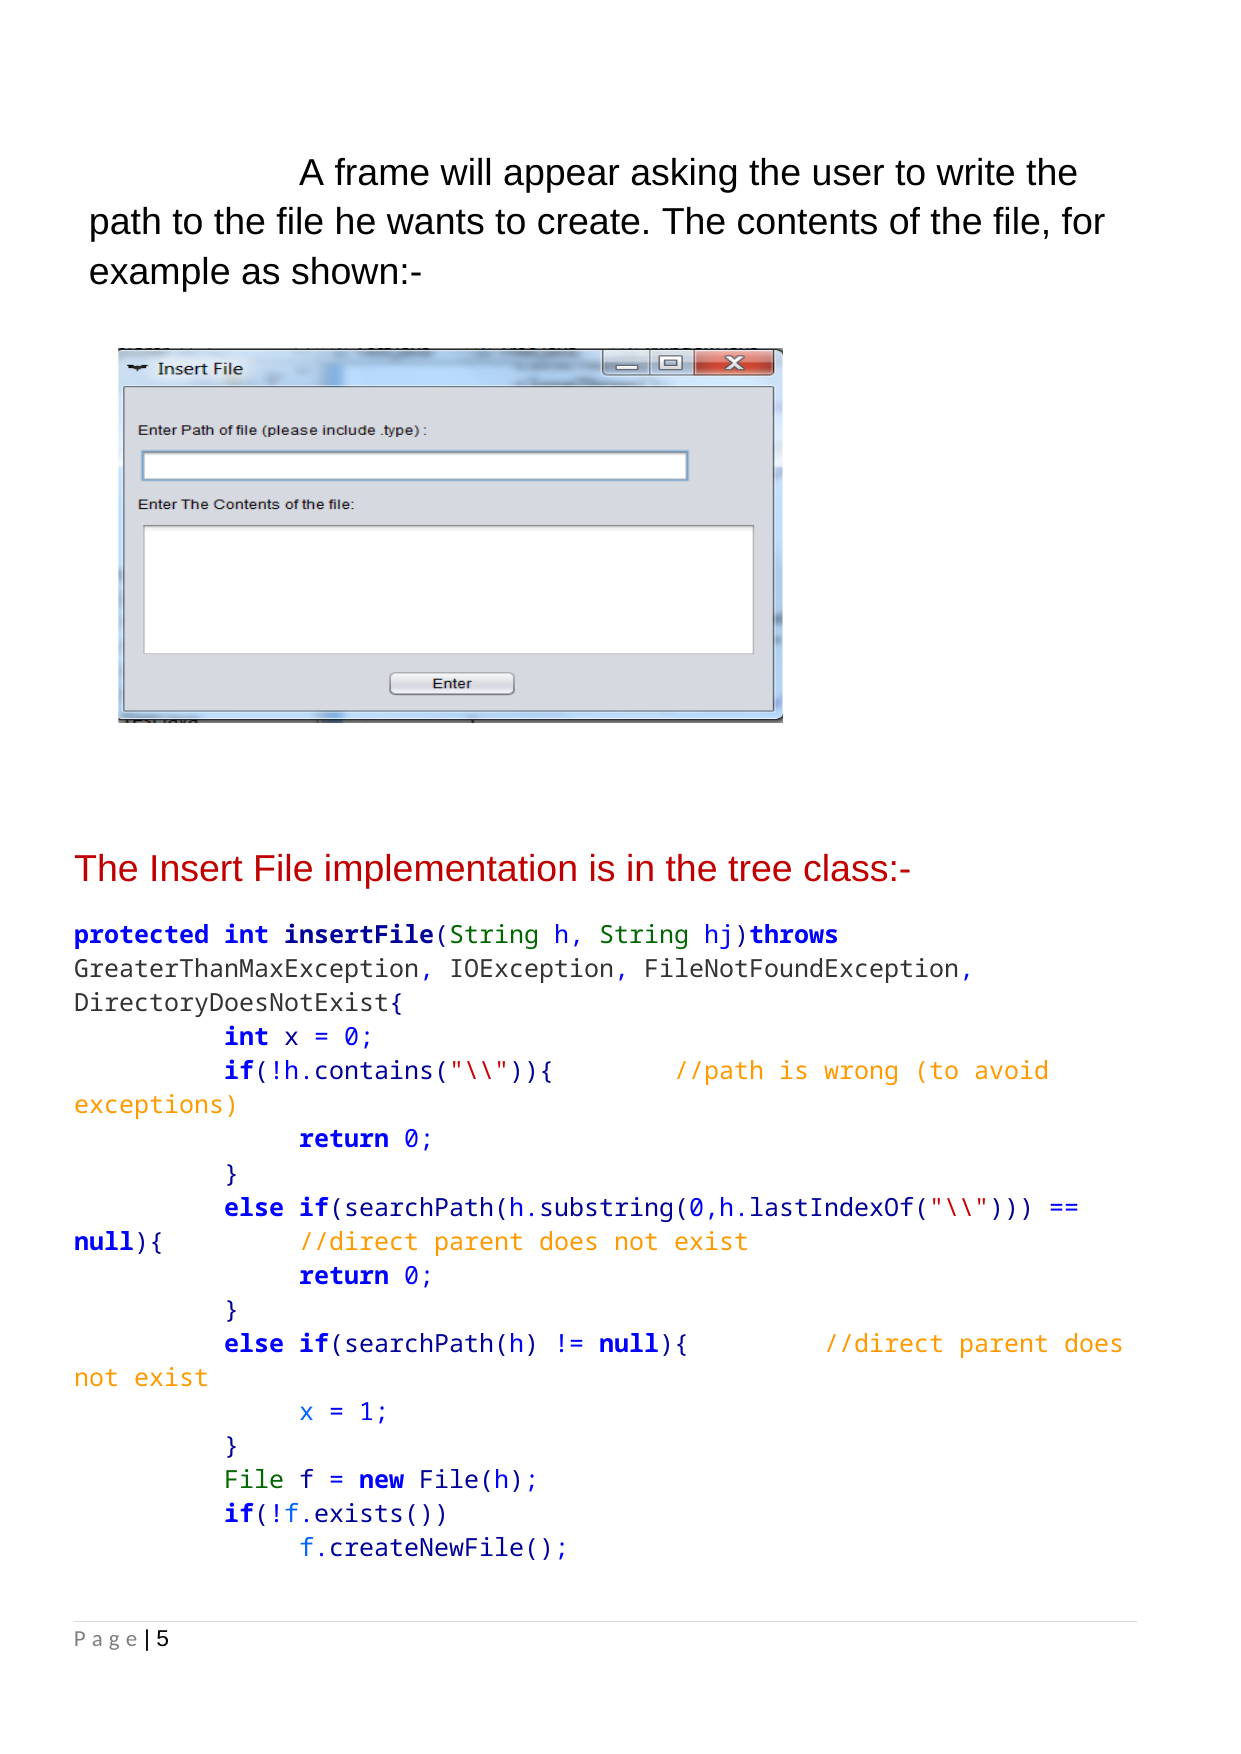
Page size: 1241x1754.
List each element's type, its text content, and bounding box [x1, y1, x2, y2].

text } [74, 1155, 1137, 1189]
text protected int insertFile(String h, String hj)throws GreaterThanMaxException, IOException, FileNotFoundException, DirectoryDoesNotExist{ [74, 917, 1137, 1019]
text else if(searchPath(h) != null){ //direct parent does not exist [74, 1326, 1137, 1394]
picture [118, 348, 783, 723]
list A frame will appear asking the user to write the path to the file he wants to create. The contents of the file, for example as shown:- [89, 150, 1137, 292]
text return 0; [74, 1257, 1137, 1291]
text The Insert File implementation is in the tree class:- [74, 846, 1137, 889]
text if(!f.exists()) [74, 1496, 1137, 1530]
text int x = 0; [74, 1019, 1137, 1053]
text f.createNewFile(); [74, 1530, 1137, 1564]
text } [74, 1428, 1137, 1462]
text else if(searchPath(h.substring(0,h.lastIndexOf("\\"))) == null){ //direct parent does not exist [74, 1189, 1137, 1257]
text if(!h.contains("\\")){ //path is wrong (to avoid exceptions) [74, 1053, 1137, 1121]
text } [74, 1291, 1137, 1326]
text return 0; [74, 1121, 1137, 1155]
text x = 1; [74, 1394, 1137, 1428]
text File f = new File(h); [74, 1462, 1137, 1496]
